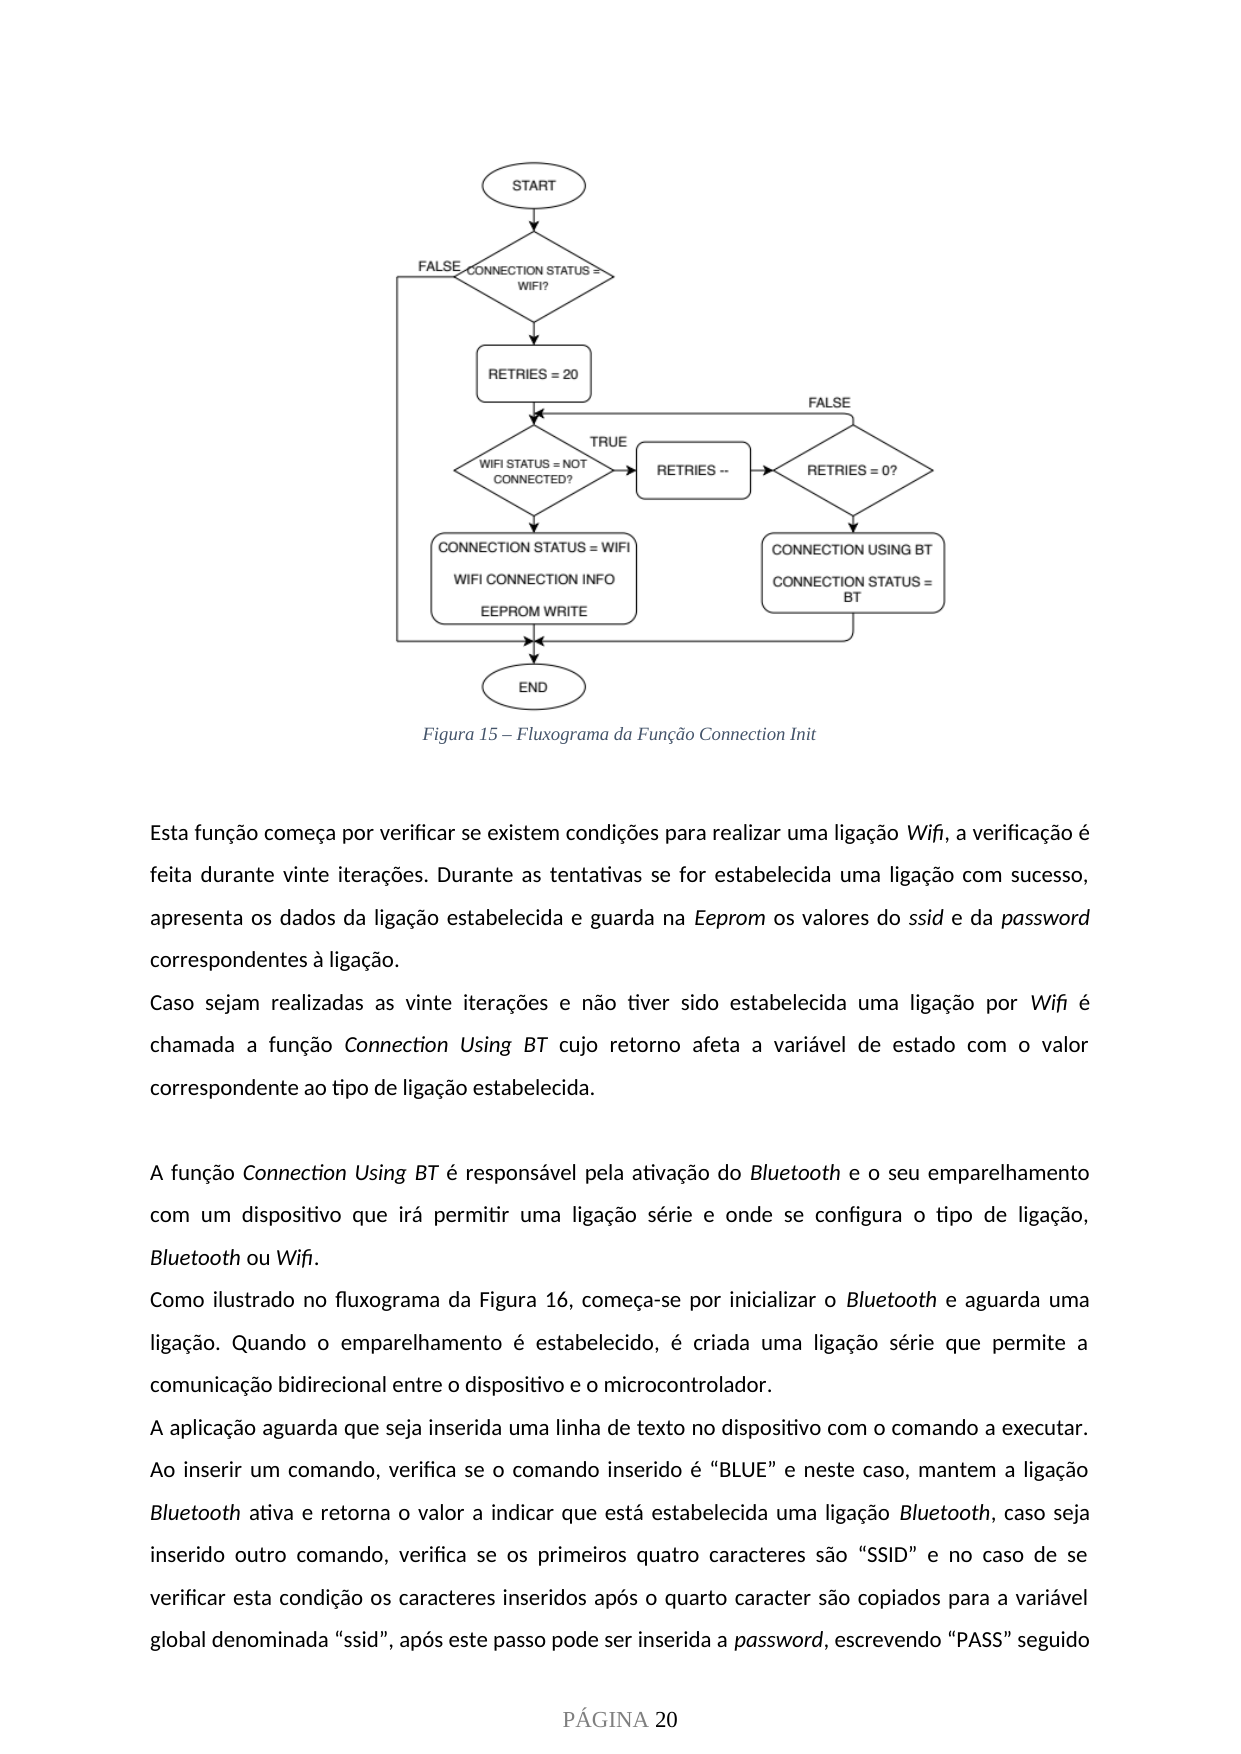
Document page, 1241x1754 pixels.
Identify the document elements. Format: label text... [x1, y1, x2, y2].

text Esta função começa por verificar se existem condições para realizar uma ligação Wifi, a verificação é feita durante vinte iterações. Durante as tentativas se for estabelecida uma ligação com sucesso, apresenta os dados da ligação estabelecida e guarda na Eeprom os valores do ssid e da password correspondentes à ligação. [150, 818, 1090, 974]
text Caso sejam realizadas as vinte iterações e não tiver sido estabelecida uma ligação por Wifi é chamada a função Connection Using BT cujo retorno afeta a variável de estado com o valor correspondente ao tipo de ligação estabelecida. [150, 988, 1090, 1101]
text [150, 1413, 1090, 1654]
text A função Connection Using BT é responsável pela ativação do Bluetooth e o seu emparelhamento com um dispositivo que irá permitir uma ligação série e onde se configura o tipo de ligação, Bluetooth ou Wifi. [150, 1158, 1090, 1271]
text Como ilustrado no fluxograma da Figura 16, começa-se por inicializar o Bluetooth e aguarda uma ligação. Quando o emparelhamento é estabelecido, é criada uma ligação série que permite a comunicação bidirecional entre o dispositivo e o microcontrolador. [150, 1286, 1090, 1399]
